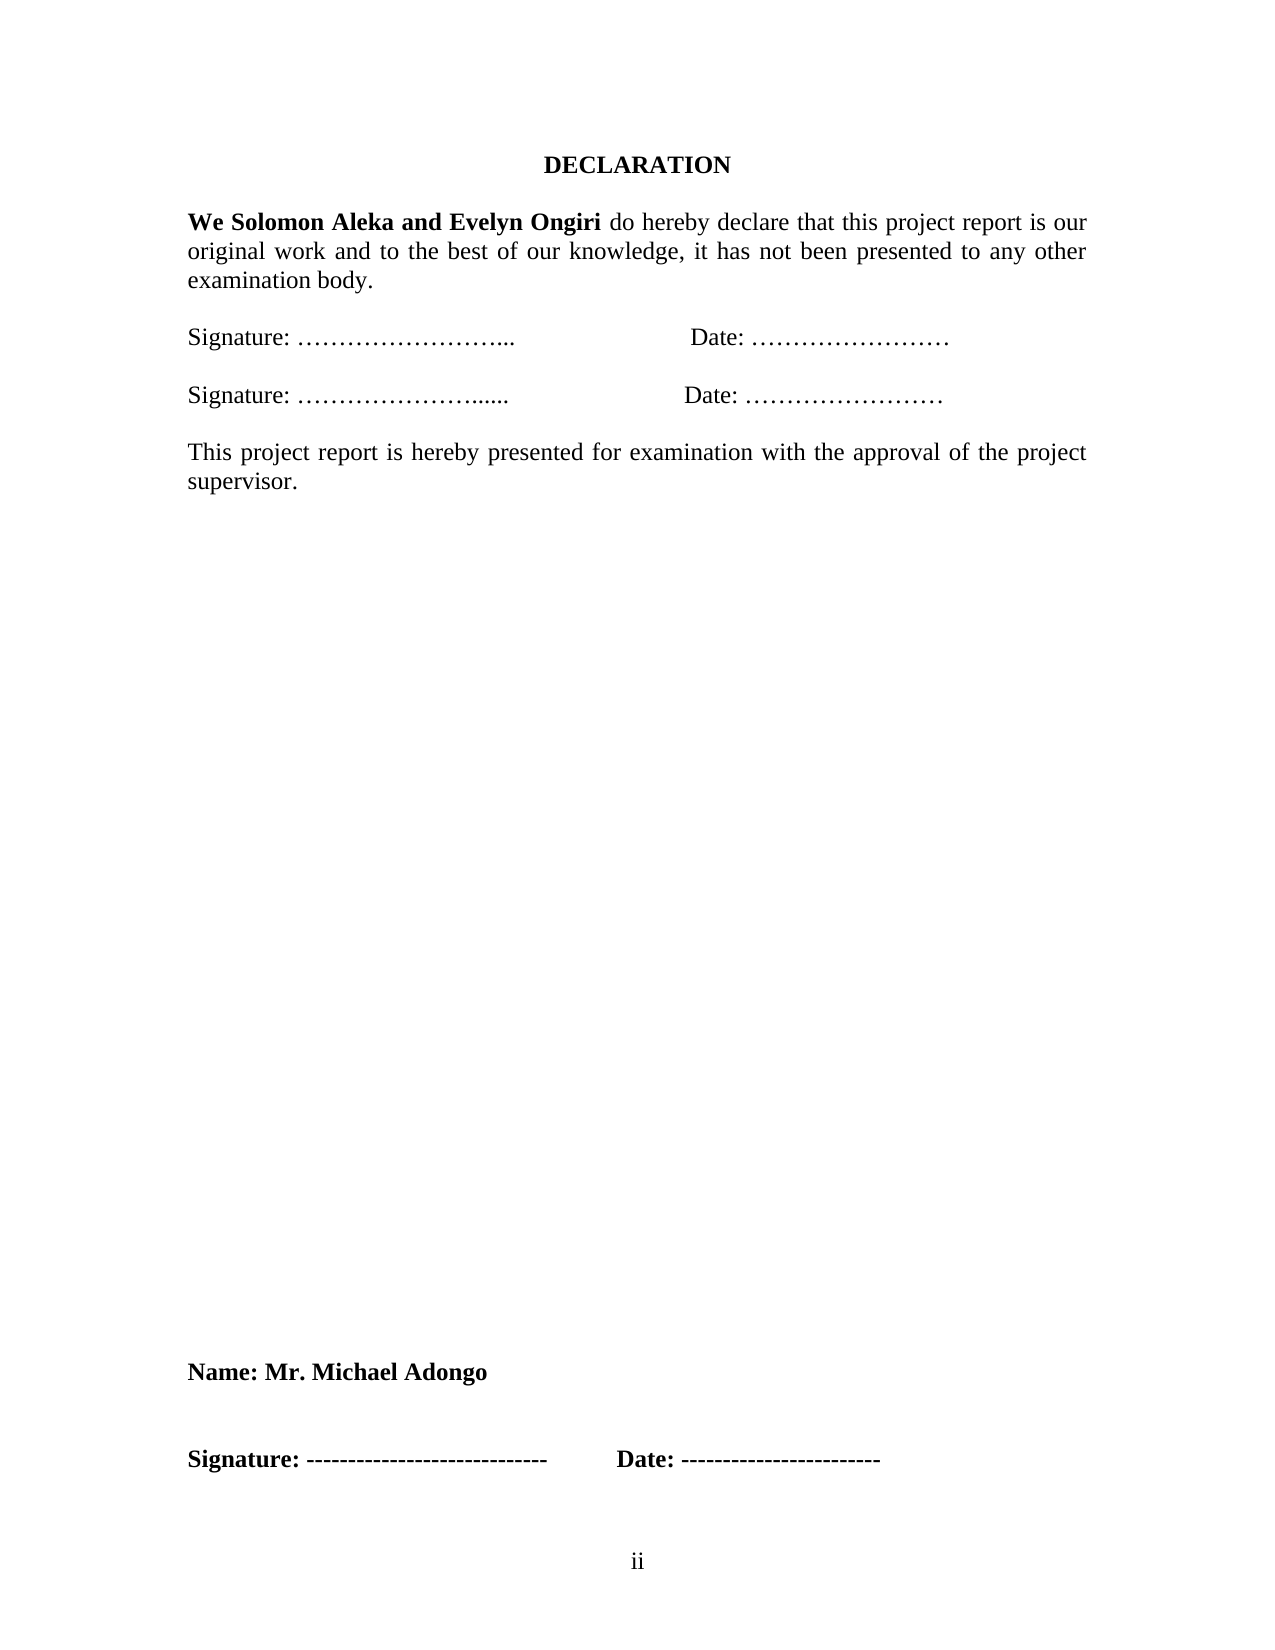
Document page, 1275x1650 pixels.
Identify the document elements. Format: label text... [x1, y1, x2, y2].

text Signature: …………………...... Date: …………………… [187, 380, 1087, 409]
text Signature: ----------------------------- Date: ------------------------ [187, 1444, 1087, 1472]
text Name: Mr. Michael Adongo [187, 1357, 1087, 1386]
text We Solomon Aleka and Evelyn Ongiri do hereby declare that this project report is our original work and to the best of our knowledge, it has not been presented to any other examination body. [187, 207, 1087, 294]
text This project report is hereby presented for examination with the approval of the project supervisor. [187, 437, 1087, 495]
subtitle DECLARATION [187, 150, 1087, 179]
text Signature: ……………………... Date: …………………… [187, 322, 1087, 351]
